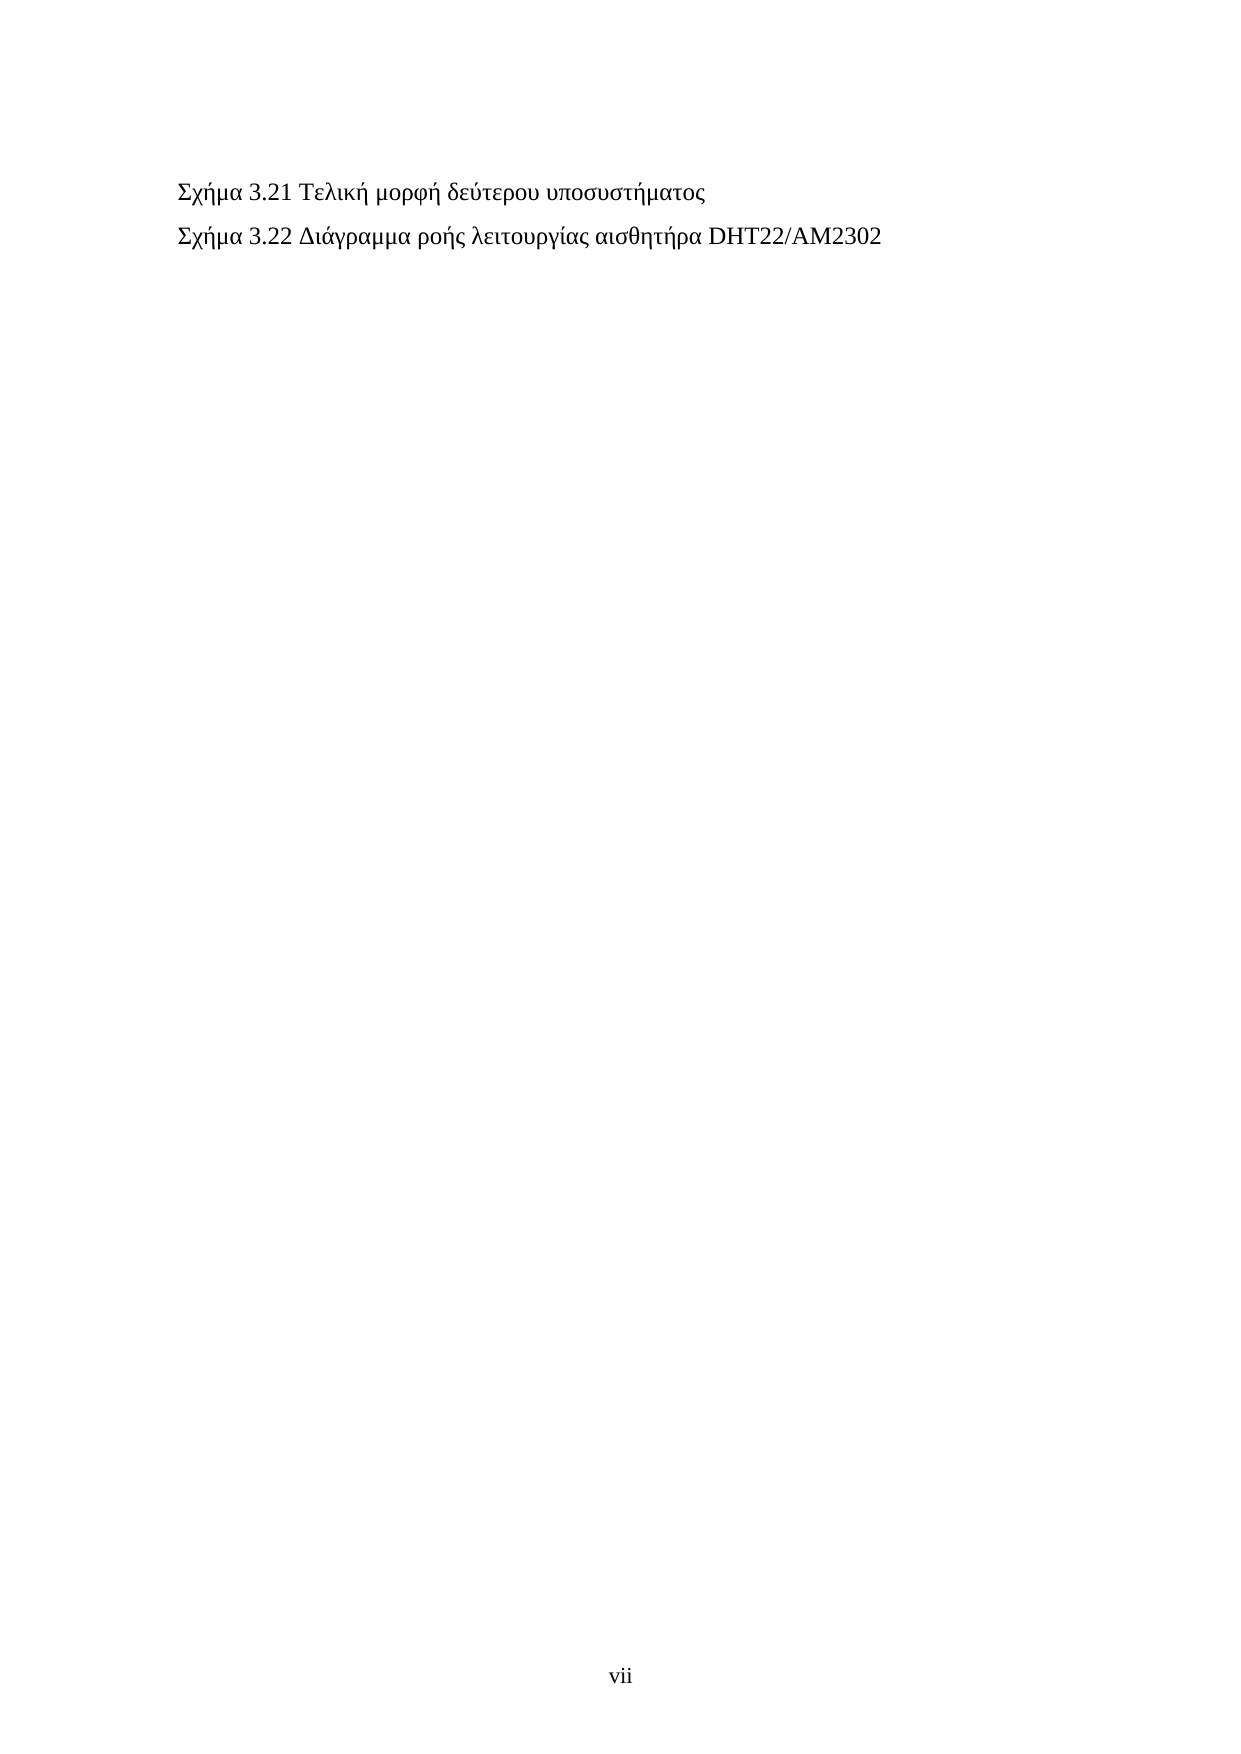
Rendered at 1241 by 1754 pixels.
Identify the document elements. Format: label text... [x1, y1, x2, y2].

text Σχήμα 3.21 Tελική μορφή δεύτερου υποσυστήματος [177, 177, 1063, 206]
text Σχήμα 3.22 Διάγραμμα ροής λειτουργίας αισθητήρα DHT22/AM2302 [177, 221, 1063, 250]
